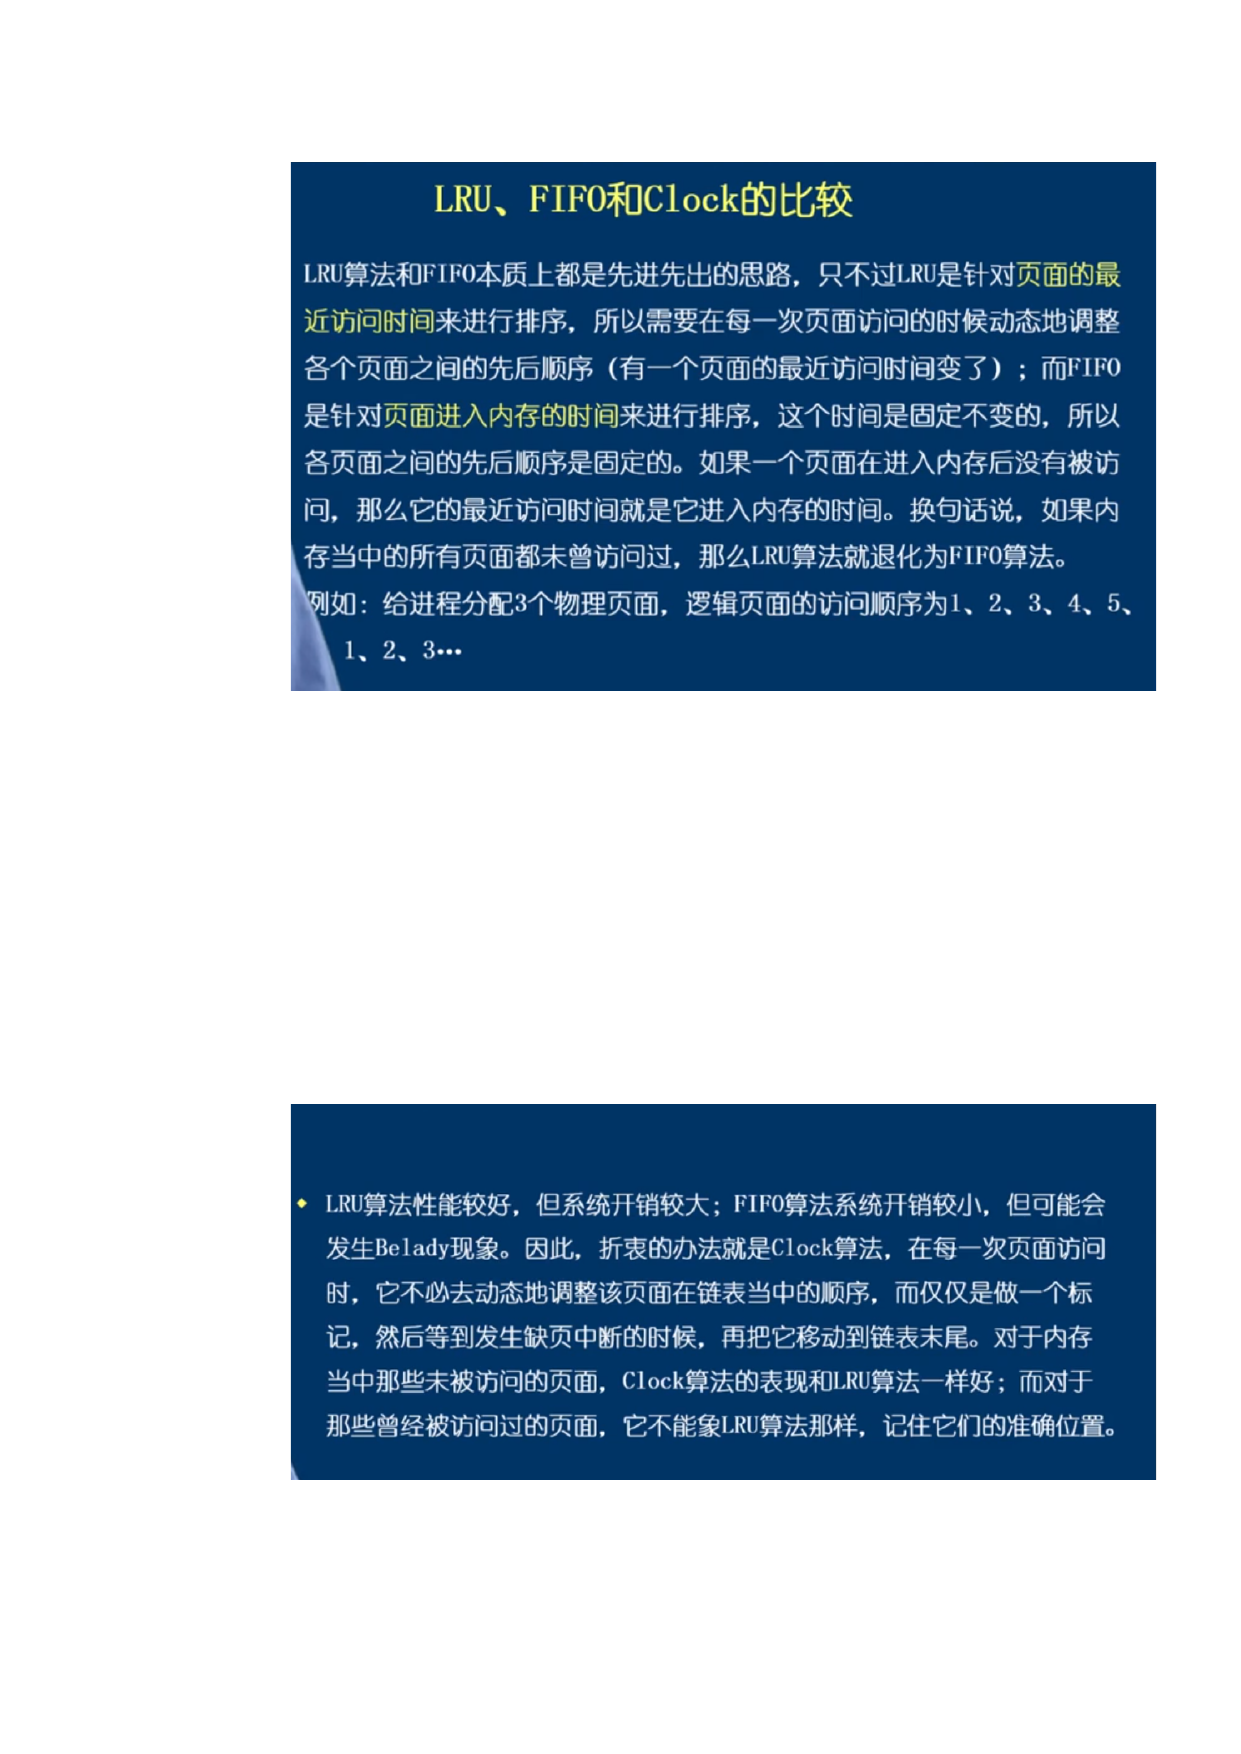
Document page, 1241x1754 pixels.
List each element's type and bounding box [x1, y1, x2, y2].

picture [290, 162, 1157, 691]
picture [290, 1104, 1157, 1480]
